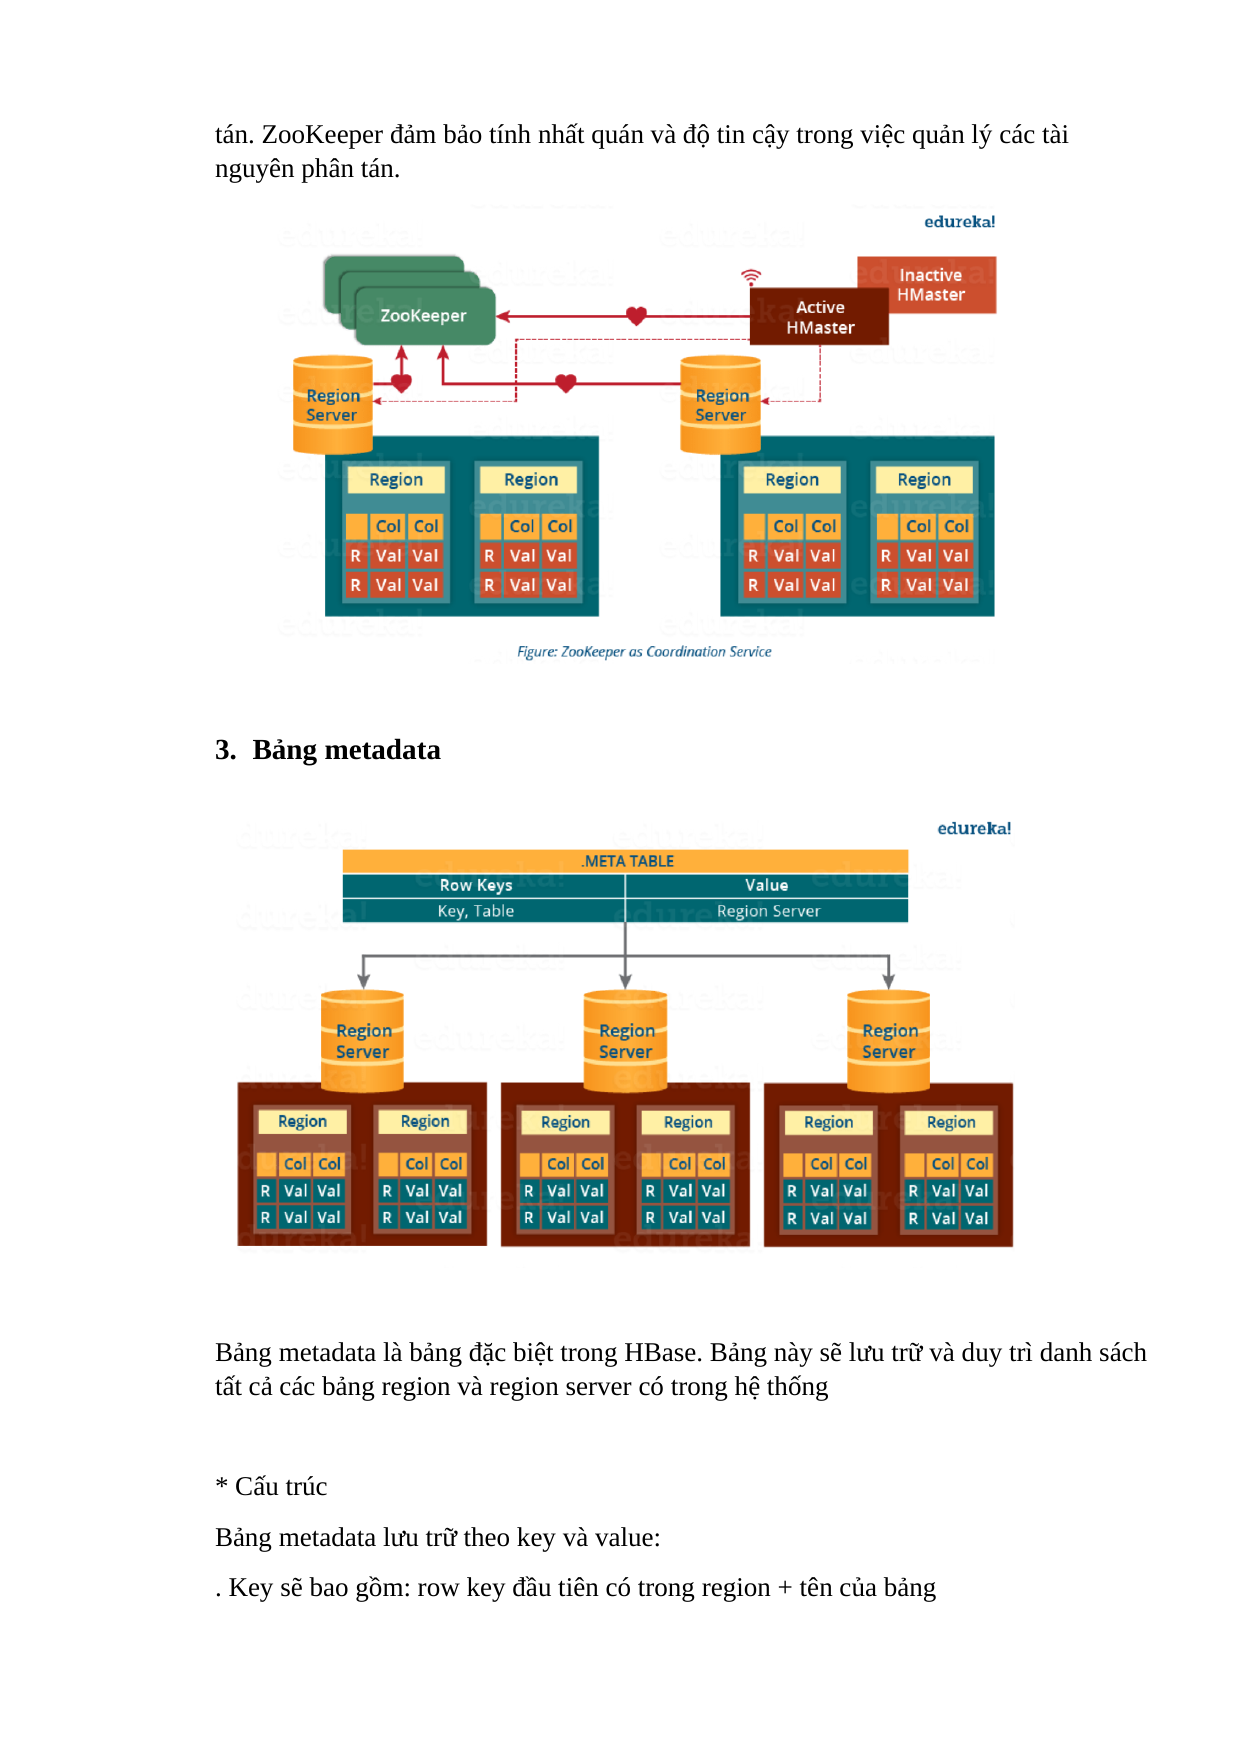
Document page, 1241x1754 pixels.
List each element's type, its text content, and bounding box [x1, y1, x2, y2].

subtitle Bảng metadata [215, 732, 1152, 766]
picture [214, 201, 1079, 664]
text Bảng metadata lưu trữ theo key và value: [215, 1521, 1152, 1552]
text Bảng metadata là bảng đặc biệt trong HBase. Bảng này sẽ lưu trữ và duy trì danh sách tất cả các bảng region và region server có trong hệ thống [215, 1337, 1152, 1401]
text . Key sẽ bao gồm: row key đầu tiên có trong region + tên của bảng [215, 1571, 1152, 1602]
text * Cấu trúc [215, 1471, 1152, 1502]
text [215, 118, 1152, 183]
picture [214, 820, 1079, 1268]
